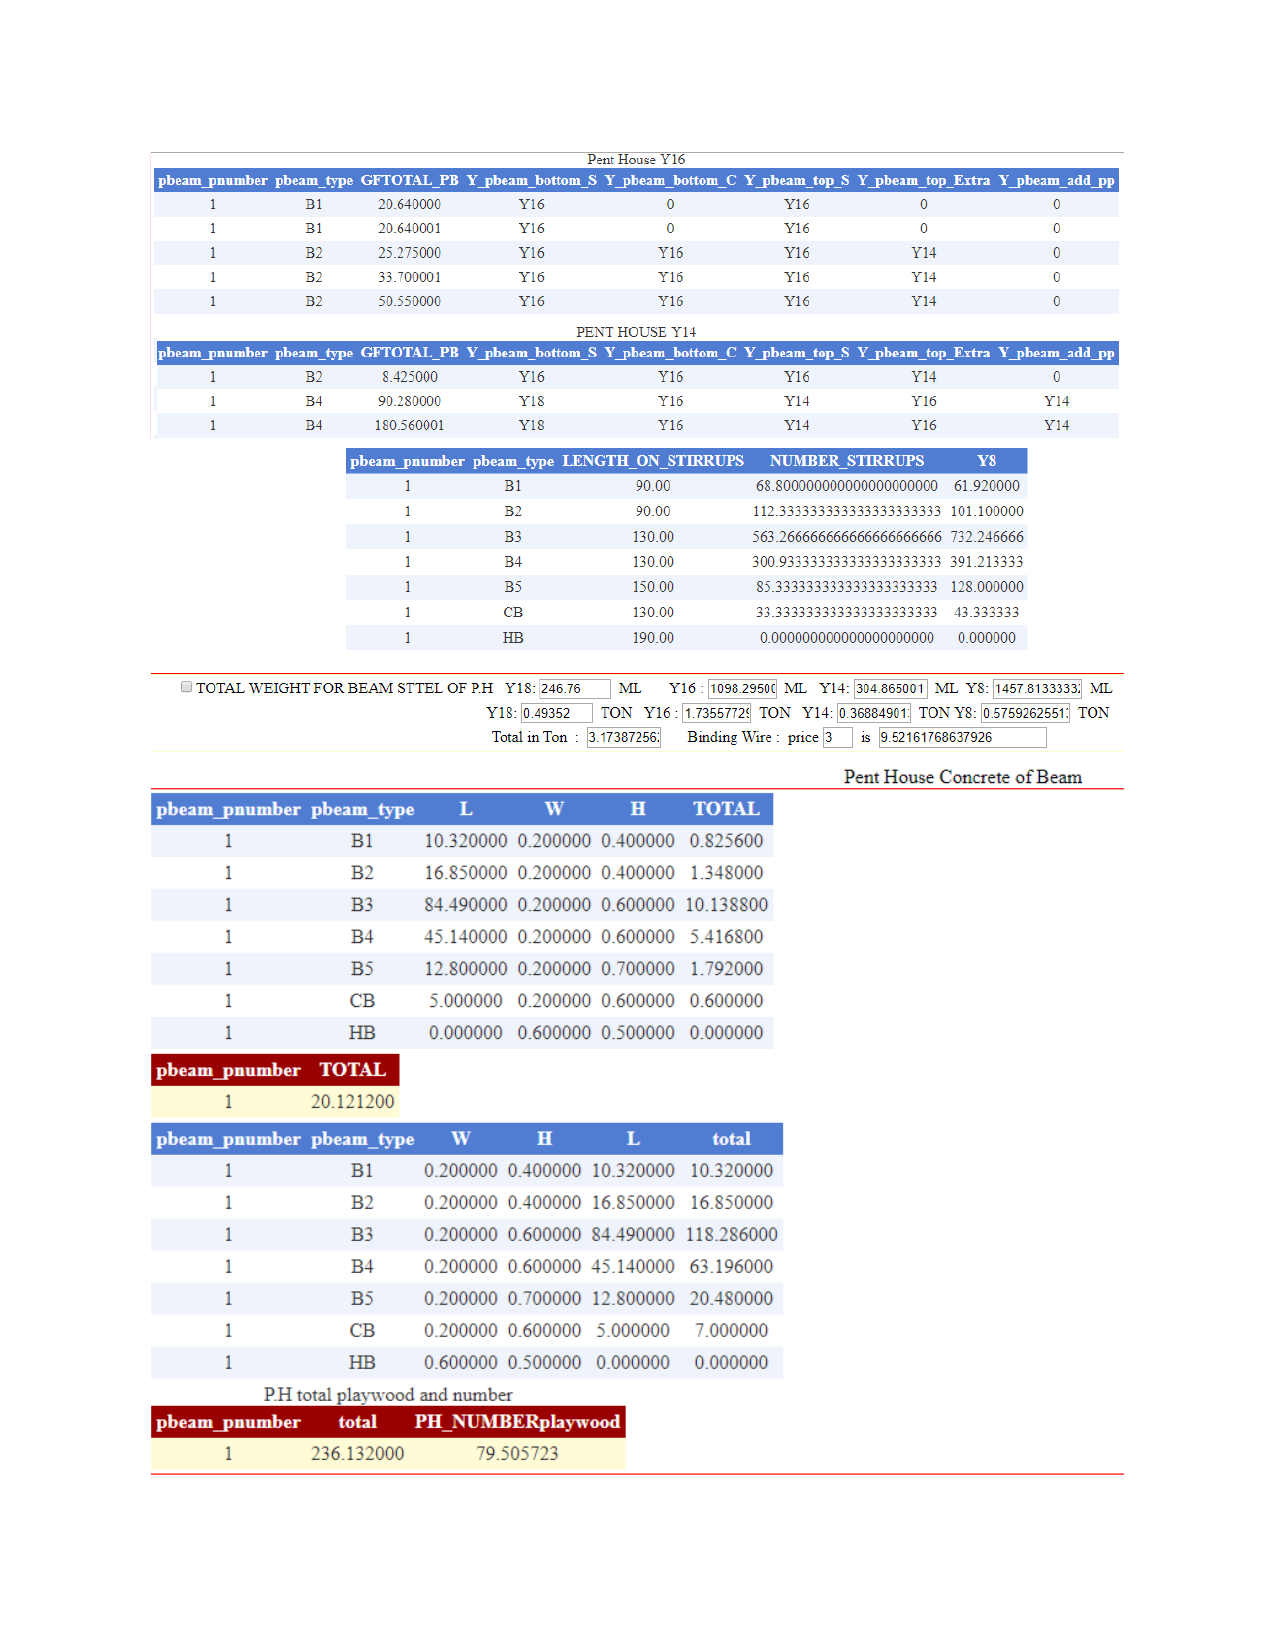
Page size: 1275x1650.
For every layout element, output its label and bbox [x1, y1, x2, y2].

picture [150, 150, 1125, 1481]
